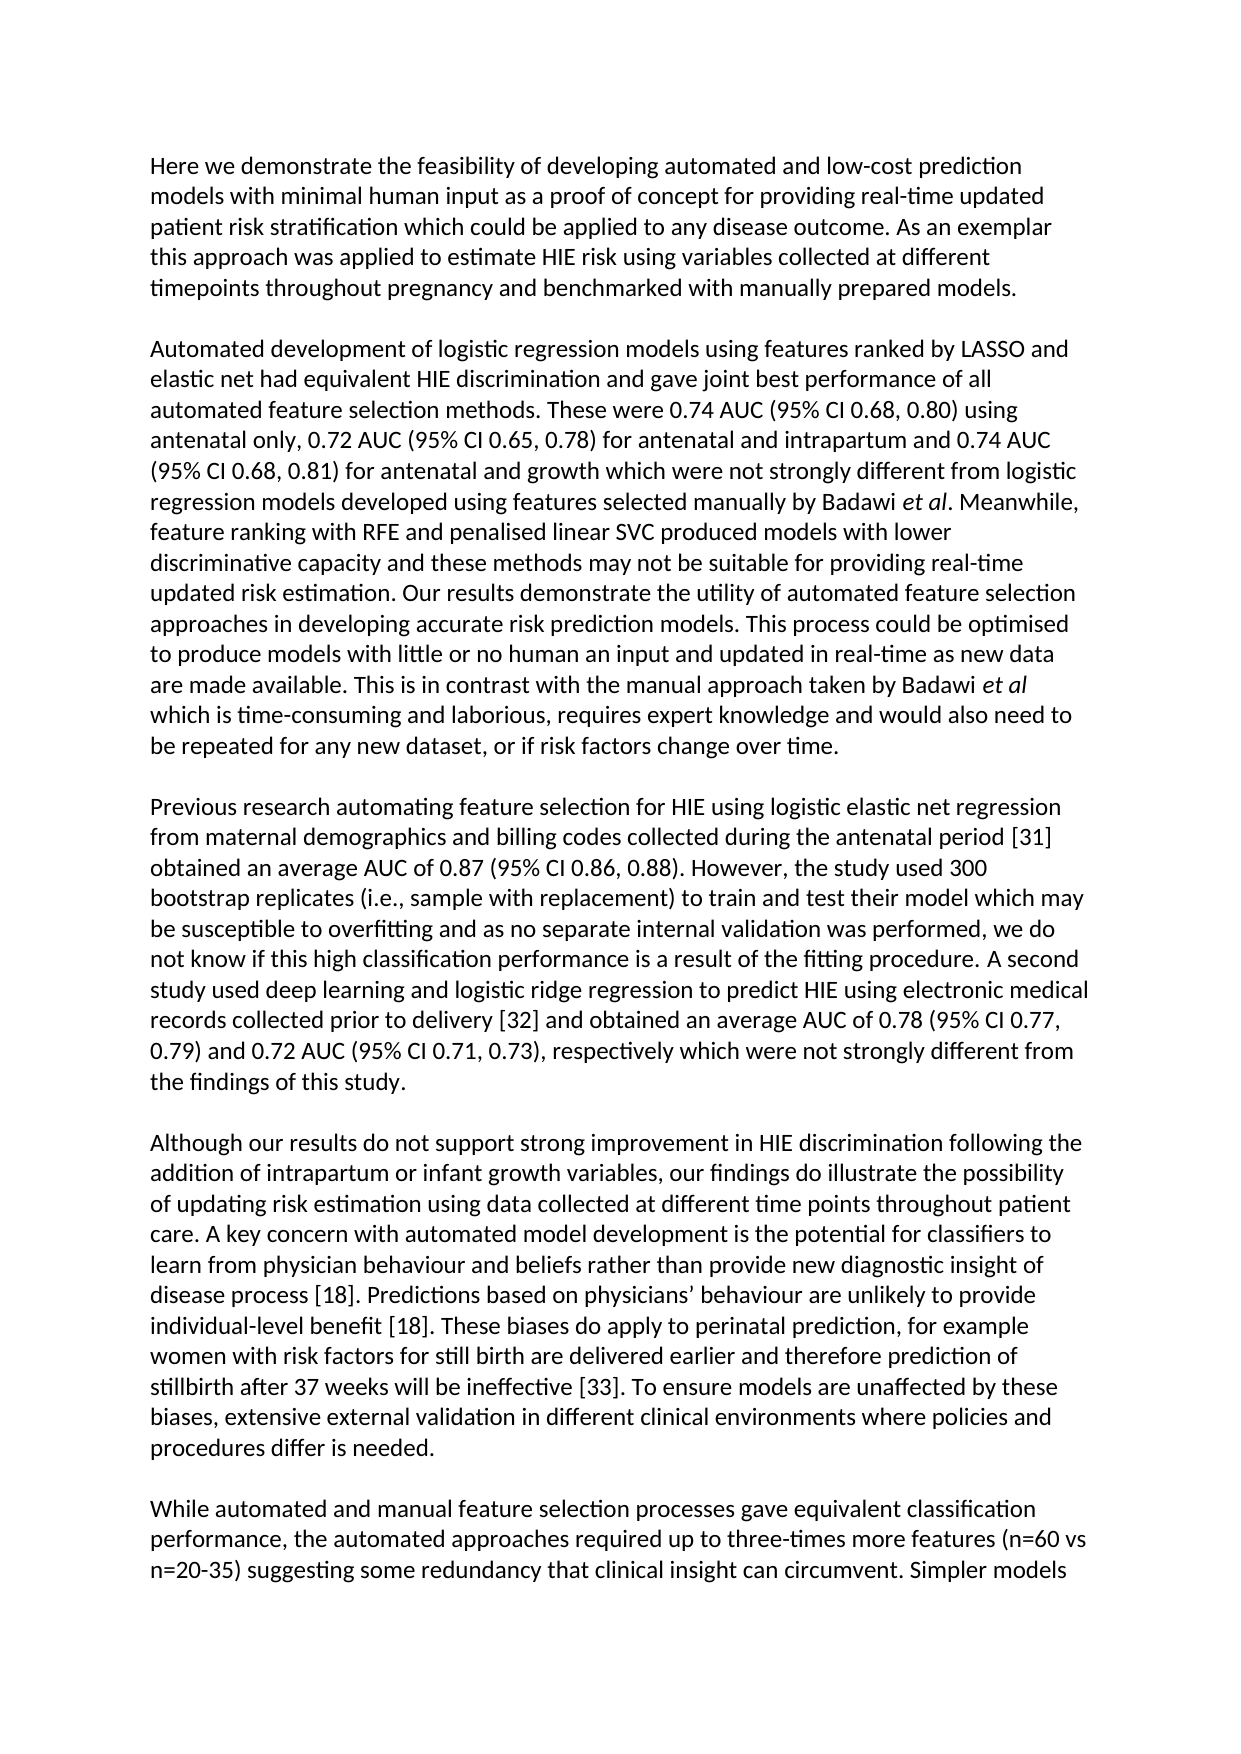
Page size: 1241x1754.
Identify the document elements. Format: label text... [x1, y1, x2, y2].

text Here we demonstrate the feasibility of developing automated and low-cost prediction models with minimal human input as a proof of concept for providing real-time updated patient risk stratification which could be applied to any disease outcome. As an exemplar this approach was applied to estimate HIE risk using variables collected at different timepoints throughout pregnancy and benchmarked with manually prepared models. [150, 150, 1090, 303]
text Although our results do not support strong improvement in HIE discrimination following the addition of intrapartum or infant growth variables, our findings do illustrate the possibility of updating risk estimation using data collected at different time points throughout patient care. A key concern with automated model development is the potential for classifiers to learn from physician behaviour and beliefs rather than provide new diagnostic insight of disease process [18]. Predictions based on physicians’ behaviour are unlikely to provide individual-level benefit [18]. These biases do apply to perinatal prediction, for example women with risk factors for still birth are delivered earlier and therefore prediction of stillbirth after 37 weeks will be ineffective [33]. To ensure models are unaffected by these biases, extensive external validation in different clinical environments where policies and procedures differ is needed. [150, 1127, 1090, 1462]
text Previous research automating feature selection for HIE using logistic elastic net regression from maternal demographics and billing codes collected during the antenatal period [31] obtained an average AUC of 0.87 (95% CI 0.86, 0.88). However, the study used 300 bootstrap replicates (i.e., sample with replacement) to train and test their model which may be susceptible to overfitting and as no separate internal validation was performed, we do not know if this high classification performance is a result of the fitting procedure. A second study used deep learning and logistic ridge regression to predict HIE using electronic medical records collected prior to delivery [32] and obtained an average AUC of 0.78 (95% CI 0.77, 0.79) and 0.72 AUC (95% CI 0.71, 0.73), respectively which were not strongly different from the findings of this study. [150, 791, 1090, 1096]
text Automated development of logistic regression models using features ranked by LASSO and elastic net had equivalent HIE discrimination and gave joint best performance of all automated feature selection methods. These were 0.74 AUC (95% CI 0.68, 0.80) using antenatal only, 0.72 AUC (95% CI 0.65, 0.78) for antenatal and intrapartum and 0.74 AUC (95% CI 0.68, 0.81) for antenatal and growth which were not strongly different from logistic regression models developed using features selected manually by Badawi et al. Meanwhile, feature ranking with RFE and penalised linear SVC produced models with lower discriminative capacity and these methods may not be suitable for providing real-time updated risk estimation. Our results demonstrate the utility of automated feature selection approaches in developing accurate risk prediction models. This process could be optimised to produce models with little or no human an input and updated in real-time as new data are made available. This is in contrast with the manual approach taken by Badawi et al which is time-consuming and laborious, requires expert knowledge and would also need to be repeated for any new dataset, or if risk factors change over time. [150, 333, 1090, 760]
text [150, 1493, 1090, 1584]
